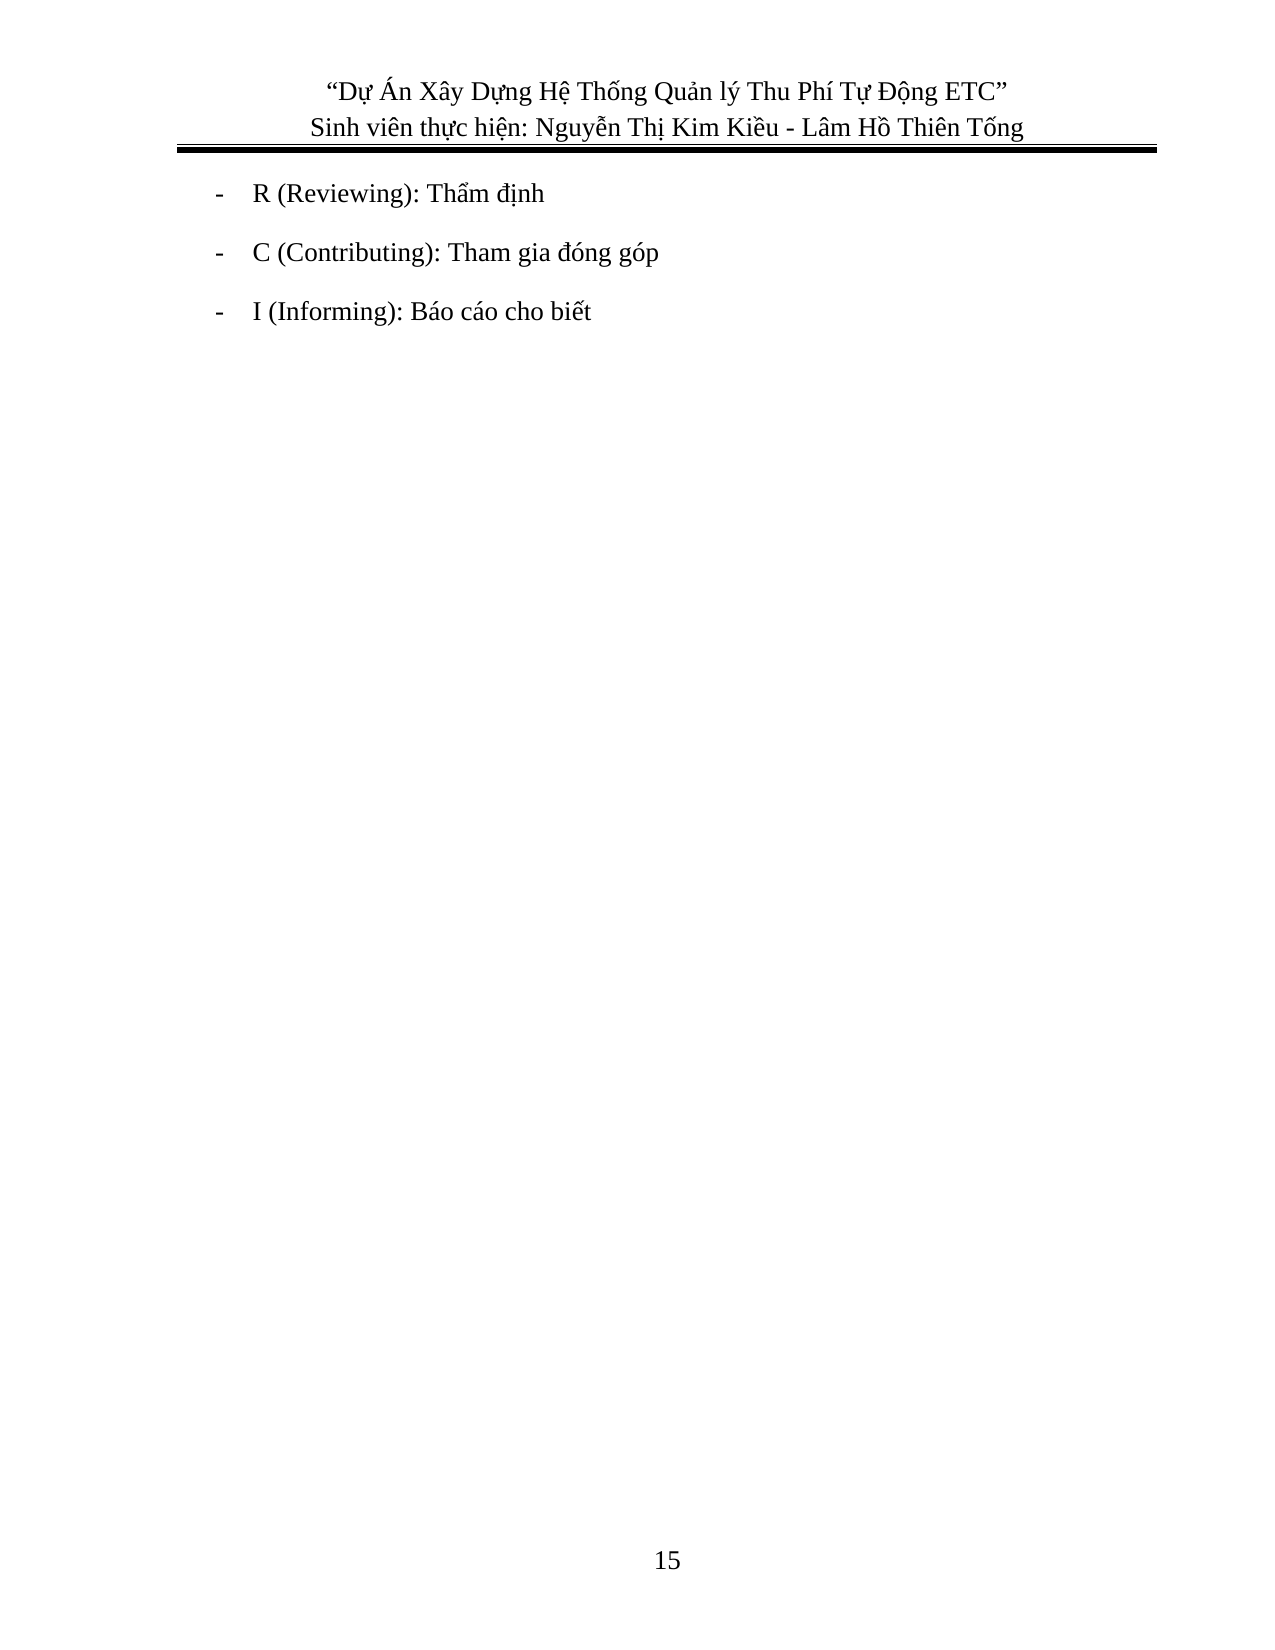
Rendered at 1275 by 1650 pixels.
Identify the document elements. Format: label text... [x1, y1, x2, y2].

list R (Reviewing): Thẩm định [215, 177, 1157, 208]
list I (Informing): Báo cáo cho biết [215, 296, 1157, 327]
list C (Contributing): Tham gia đóng góp [215, 236, 1157, 267]
